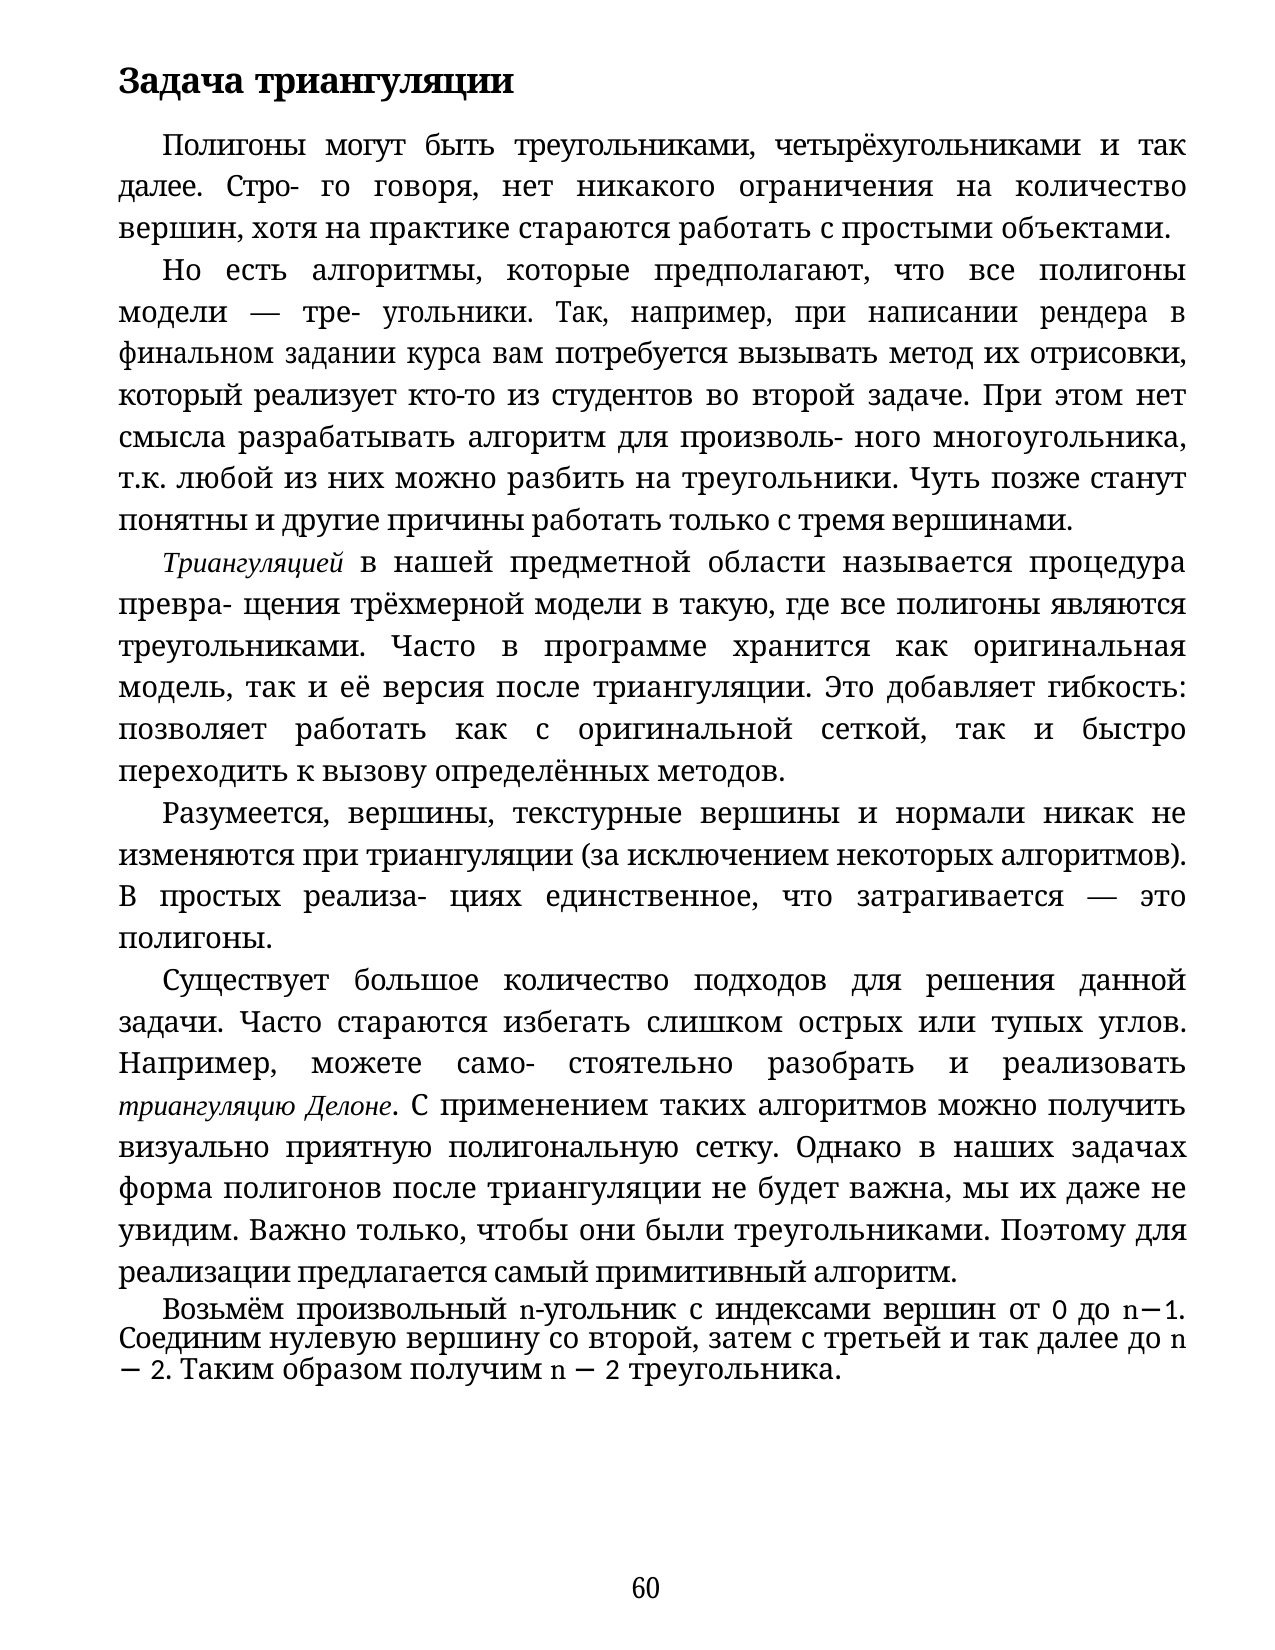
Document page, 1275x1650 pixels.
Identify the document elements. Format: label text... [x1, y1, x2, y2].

text Но есть алгоритмы, которые предполагают, что все полигоны модели — тре- угольники. Так, например, при написании рендера в финальном задании курса вам потребуется вызывать метод их отрисовки, который реализует кто-то из студентов во второй задаче. При этом нет смысла разрабатывать алгоритм для произволь- ного многоугольника, т.к. любой из них можно разбить на треугольники. Чуть позже станут понятны и другие причины работать только с тремя вершинами. [118, 249, 1187, 539]
text Существует большое количество подходов для решения данной задачи. Часто стараются избегать слишком острых или тупых углов. Например, можете само- стоятельно разобрать и реализовать триангуляцию Делоне. С применением таких алгоритмов можно получить визуально приятную полигональную сетку. Однако в наших задачах форма полигонов после триангуляции не будет важна, мы их даже не увидим. Важно только, чтобы они были треугольниками. Поэтому для реализации предлагается самый примитивный алгоритм. [118, 959, 1187, 1291]
text Возьмём произвольный n-угольник с индексами вершин от 0 до n−1. Соединим нулевую вершину со второй, затем с третьей и так далее до n − 2. Таким образом получим n − 2 треугольника. [118, 1295, 1187, 1388]
text Триангуляцией в нашей предметной области называется процедура превра- щения трёхмерной модели в такую, где все полигоны являются треугольниками. Часто в программе хранится как оригинальная модель, так и её версия после триангуляции. Это добавляет гибкость: позволяет работать как с оригинальной сеткой, так и быстро переходить к вызову определённых методов. [118, 541, 1187, 789]
subtitle Задача триангуляции [118, 56, 1237, 104]
text Разумеется, вершины, текстурные вершины и нормали никак не изменяются при триангуляции (за исключением некоторых алгоритмов). В простых реализа- циях единственное, что затрагивается — это полигоны. [118, 792, 1187, 957]
text Полигоны могут быть треугольниками, четырёхугольниками и так далее. Стро- го говоря, нет никакого ограничения на количество вершин, хотя на практике стараются работать с простыми объектами. [118, 124, 1187, 247]
